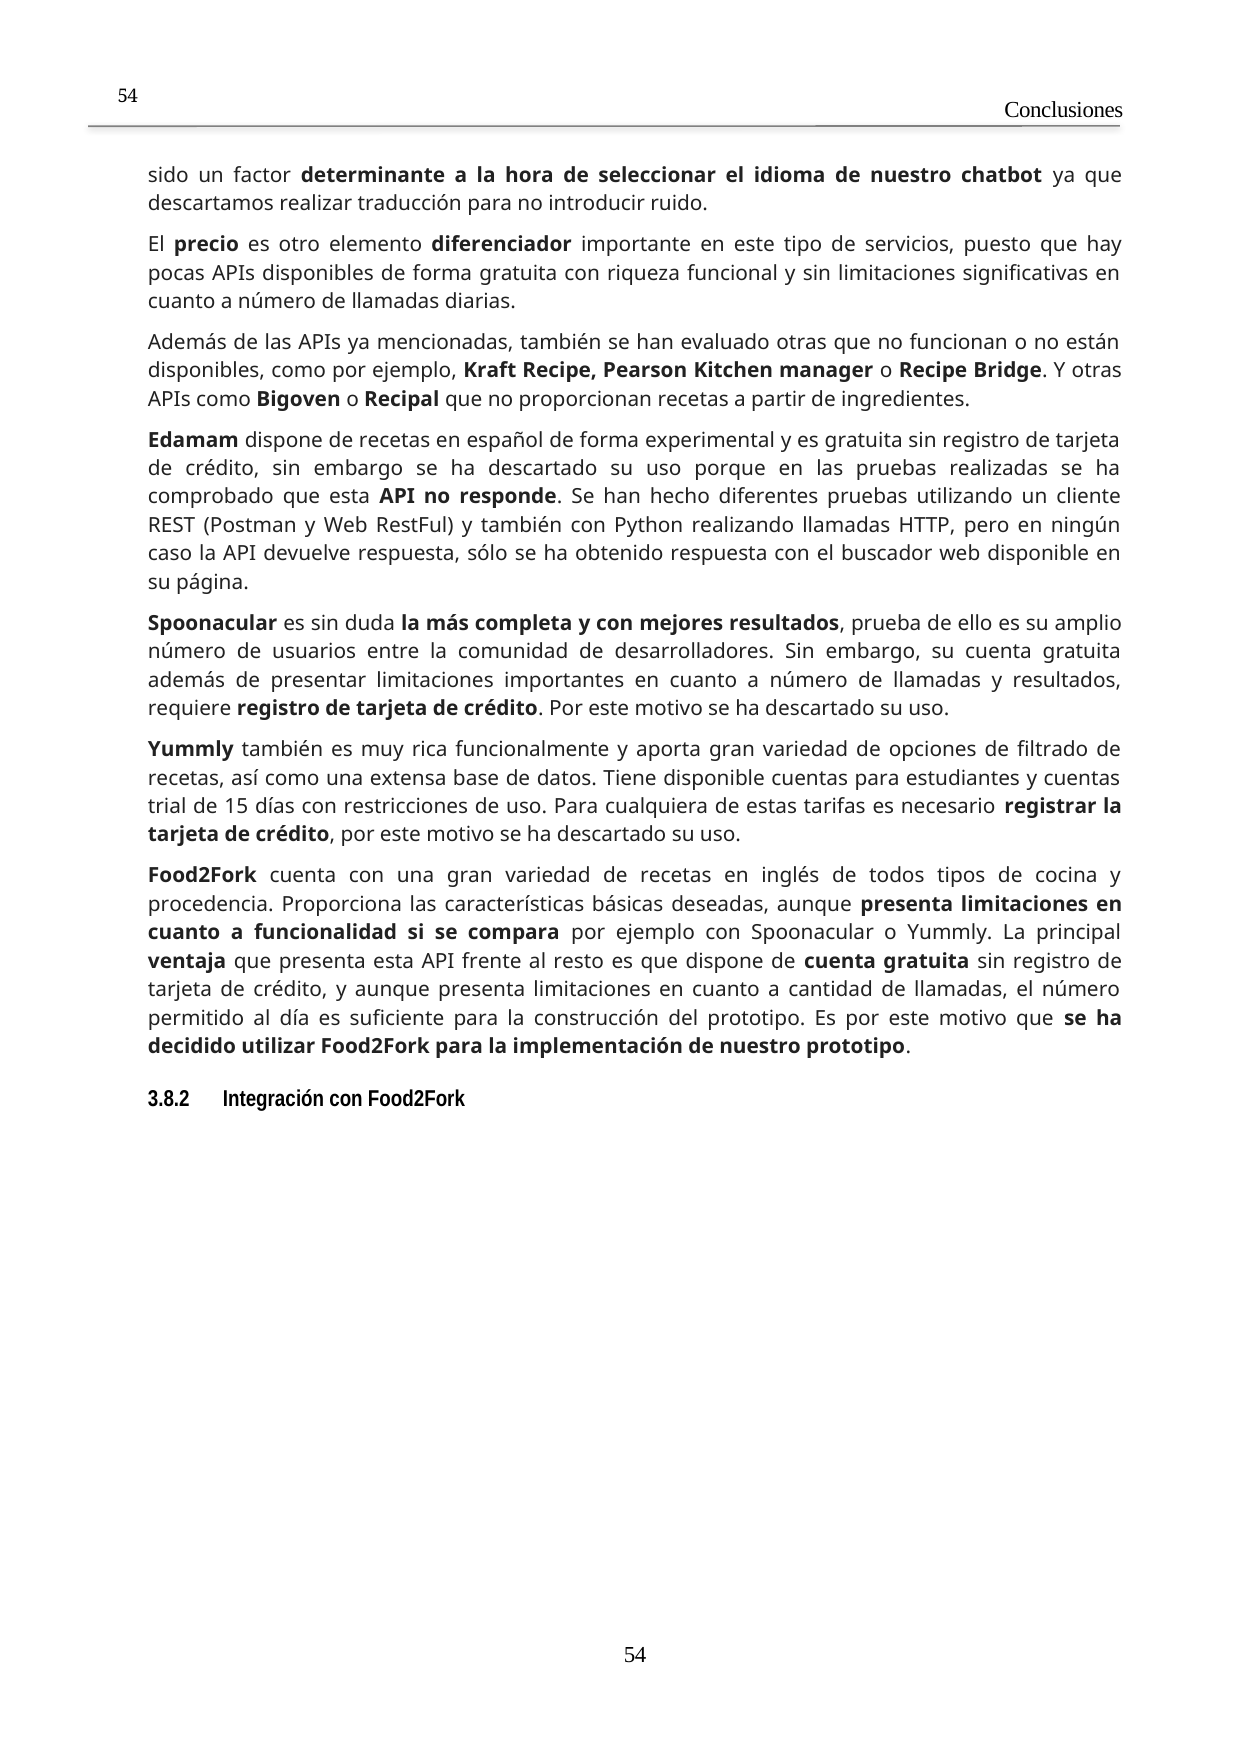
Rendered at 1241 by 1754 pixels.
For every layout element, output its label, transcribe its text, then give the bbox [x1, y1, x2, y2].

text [148, 160, 1122, 217]
text El precio es otro elemento diferenciador importante en este tipo de servicios, puesto que hay pocas APIs disponibles de forma gratuita con riqueza funcional y sin limitaciones significativas en cuanto a número de llamadas diarias. [148, 229, 1122, 314]
text Además de las APIs ya mencionadas, también se han evaluado otras que no funcionan o no están disponibles, como por ejemplo, Kraft Recipe, Pearson Kitchen manager o Recipe Bridge. Y otras APIs como Bigoven o Recipal que no proporcionan recetas a partir de ingredientes. [148, 327, 1122, 412]
text Food2Fork cuenta con una gran variedad de recetas en inglés de todos tipos de cocina y procedencia. Proporciona las características básicas deseadas, aunque presenta limitaciones en cuanto a funcionalidad si se compara por ejemplo con Spoonacular o Yummly. La principal ventaja que presenta esta API frente al resto es que dispone de cuenta gratuita sin registro de tarjeta de crédito, y aunque presenta limitaciones en cuanto a cantidad de llamadas, el número permitido al día es suficiente para la construcción del prototipo. Es por este motivo que se ha decidido utilizar Food2Fork para la implementación de nuestro prototipo. [148, 860, 1122, 1059]
text Spoonacular es sin duda la más completa y con mejores resultados, prueba de ello es su amplio número de usuarios entre la comunidad de desarrolladores. Sin embargo, su cuenta gratuita además de presentar limitaciones importantes en cuanto a número de llamadas y resultados, requiere registro de tarjeta de crédito. Por este motivo se ha descartado su uso. [148, 608, 1122, 722]
subtitle Integración con Food2Fork [148, 1084, 1122, 1111]
text Edamam dispone de recetas en español de forma experimental y es gratuita sin registro de tarjeta de crédito, sin embargo se ha descartado su uso porque en las pruebas realizadas se ha comprobado que esta API no responde. Se han hecho diferentes pruebas utilizando un cliente REST (Postman y Web RestFul) y también con Python realizando llamadas HTTP, pero en ningún caso la API devuelve respuesta, sólo se ha obtenido respuesta con el buscador web disponible en su página. [148, 425, 1122, 595]
text Yummly también es muy rica funcionalmente y aporta gran variedad de opciones de filtrado de recetas, así como una extensa base de datos. Tiene disponible cuentas para estudiantes y cuentas trial de 15 días con restricciones de uso. Para cualquiera de estas tarifas es necesario registrar la tarjeta de crédito, por este motivo se ha descartado su uso. [148, 734, 1122, 848]
